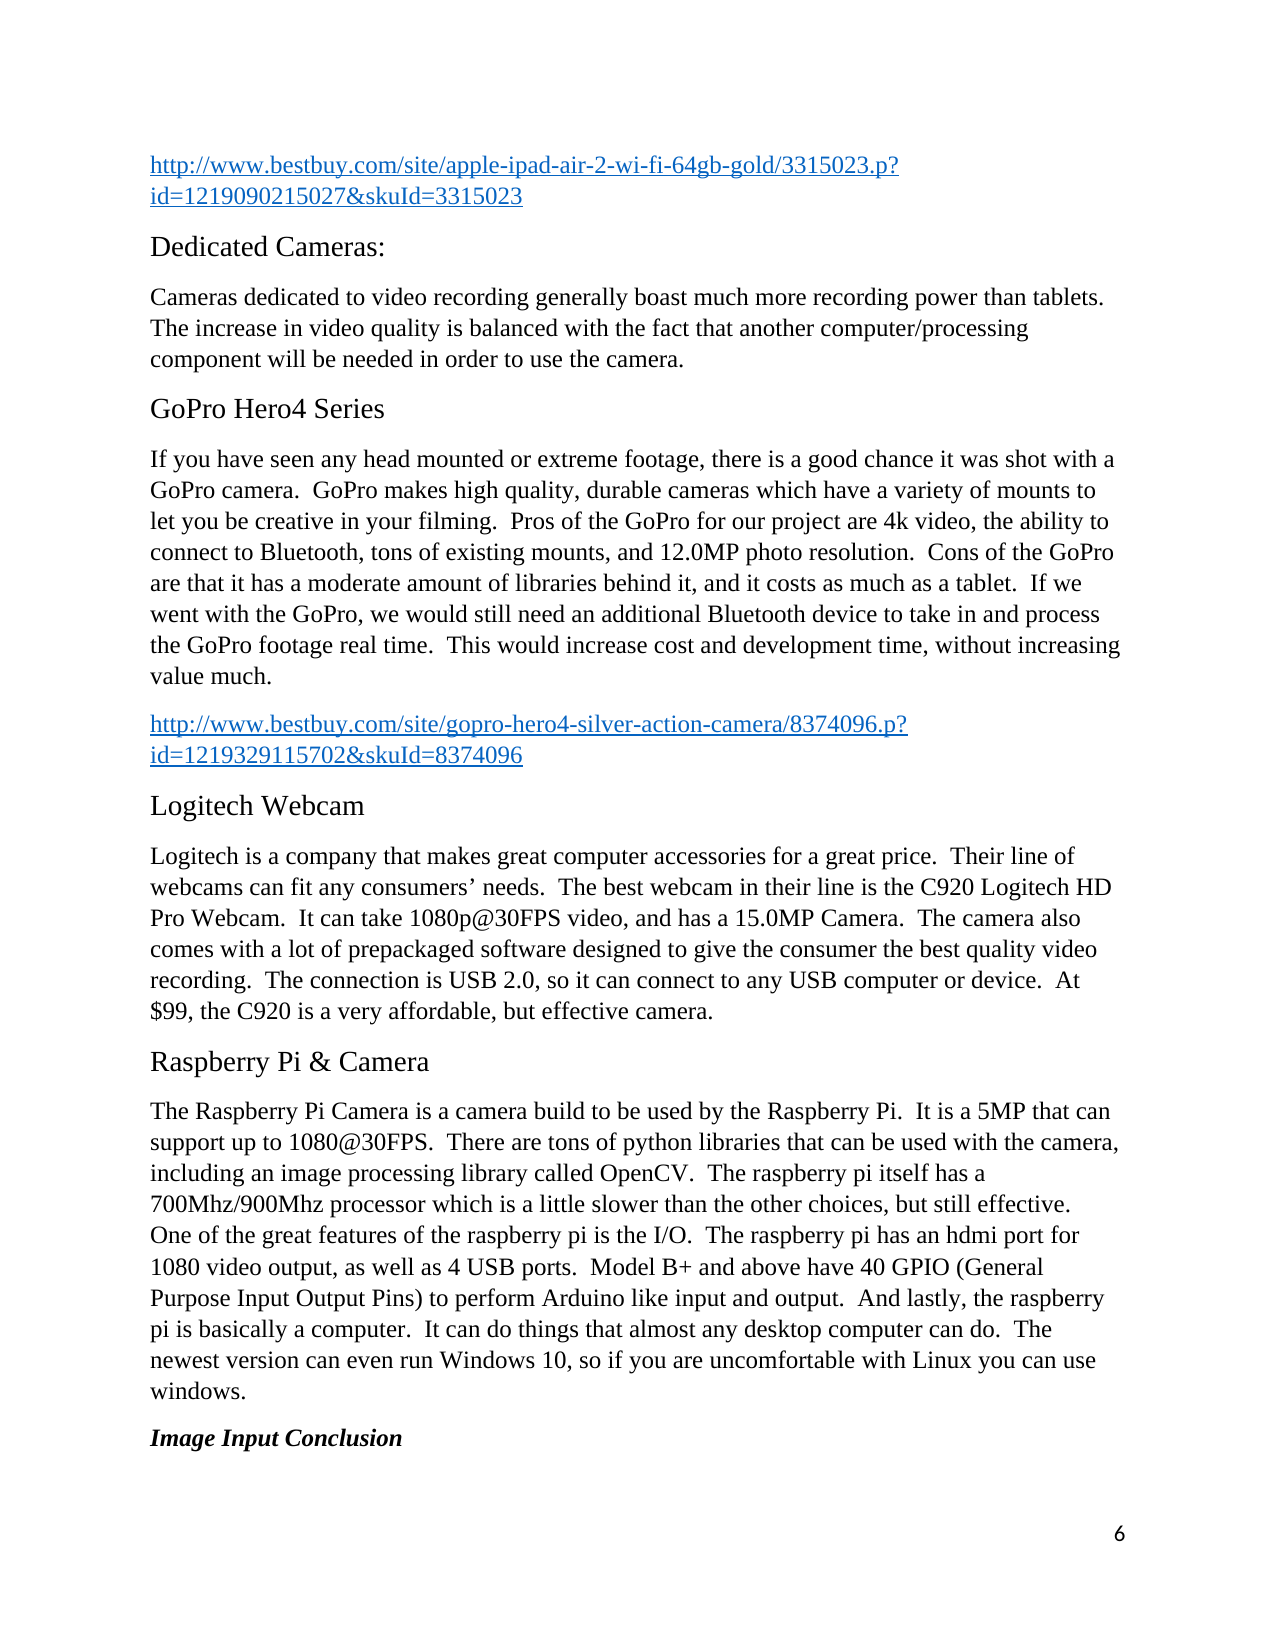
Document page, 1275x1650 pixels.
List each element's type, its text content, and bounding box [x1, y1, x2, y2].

text If you have seen any head mounted or extreme footage, there is a good chance it was shot with a GoPro camera. GoPro makes high quality, durable cameras which have a variety of mounts to let you be creative in your filming. Pros of the GoPro for our project are 4k video, the ability to connect to Bluetooth, tons of existing mounts, and 12.0MP photo resolution. Cons of the GoPro are that it has a moderate amount of libraries behind it, and it costs as much as a tablet. If we went with the GoPro, we would still need an additional Bluetooth device to take in and process the GoPro footage real time. This would increase cost and development time, without increasing value much. [150, 444, 1125, 690]
text Raspberry Pi & Camera [150, 1044, 1125, 1077]
text http://www.bestbuy.com/site/apple-ipad-air-2-wi-fi-64gb-gold/3315023.p?id=1219090215027&skuId=3315023 [150, 150, 1125, 210]
text The Raspberry Pi Camera is a camera build to be used by the Raspberry Pi. It is a 5MP that can support up to 1080@30FPS. There are tons of python libraries that can be used with the camera, including an image processing library called OpenCV. The raspberry pi itself has a 700Mhz/900Mhz processor which is a little slower than the other choices, but still effective. One of the great features of the raspberry pi is the I/O. The raspberry pi has an hdmi port for 1080 video output, as well as 4 USB ports. Model B+ and above have 40 GPIO (General Purpose Input Output Pins) to perform Arduino like input and output. And lastly, the raspberry pi is basically a computer. It can do things that almost any desktop computer can do. The newest version can even run Windows 10, so if you are uncomfortable with Linux you can use windows. [150, 1096, 1125, 1404]
text Logitech is a company that makes great computer accessories for a great price. Their line of webcams can fit any consumers’ needs. The best webcam in their line is the C920 Logitech HD Pro Webcam. It can take 1080p@30FPS video, and has a 15.0MP Camera. The camera also comes with a lot of prepackaged software designed to give the consumer the best quality video recording. The connection is USB 2.0, so it can connect to any USB computer or device. At $99, the C920 is a very affordable, but effective camera. [150, 841, 1125, 1025]
text Cameras dedicated to video recording generally boast much more recording power than tablets. The increase in video quality is balanced with the fact that another computer/processing component will be needed in order to use the camera. [150, 282, 1125, 372]
text http://www.bestbuy.com/site/gopro-hero4-silver-action-camera/8374096.p?id=1219329115702&skuId=8374096 [150, 709, 1125, 769]
text GoPro Hero4 Series [150, 391, 1125, 425]
text Logitech Webcam [150, 788, 1125, 821]
text Image Input Conclusion [150, 1423, 1125, 1452]
text Dedicated Cameras: [150, 229, 1125, 262]
